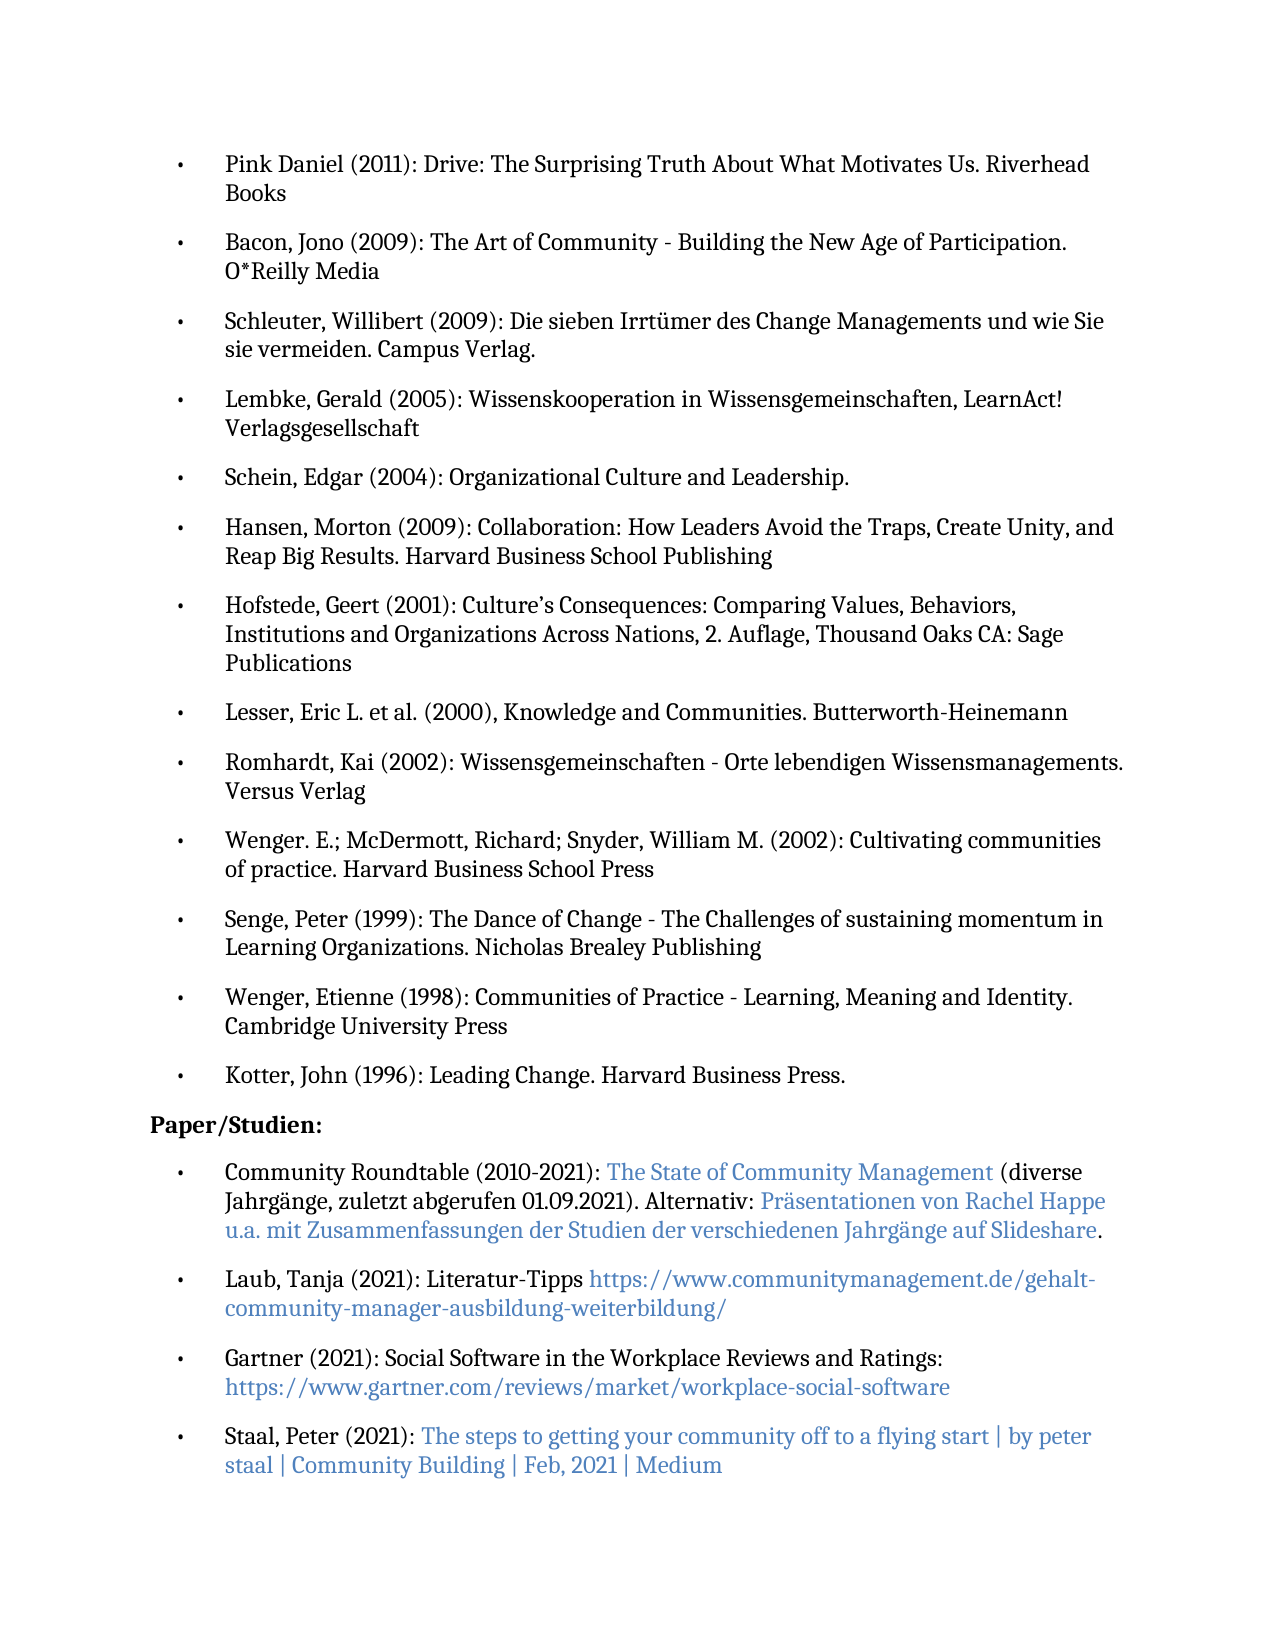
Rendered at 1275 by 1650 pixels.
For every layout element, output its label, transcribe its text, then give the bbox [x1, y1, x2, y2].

list Wenger, Etienne (1998): Communities of Practice - Learning, Meaning and Identity. Cambridge University Press [175, 983, 1125, 1040]
list Pink Daniel (2011): Drive: The Surprising Truth About What Motivates Us. Riverhead Books [175, 150, 1125, 207]
list Hansen, Morton (2009): Collaboration: How Leaders Avoid the Traps, Create Unity, and Reap Big Results. Harvard Business School Publishing [175, 513, 1125, 570]
list Lembke, Gerald (2005): Wissenskooperation in Wissensgemeinschaften, LearnAct! Verlagsgesellschaft [175, 385, 1125, 442]
list Staal, Peter (2021): The steps to getting your community off to a flying start | by peter staal | Community Building | Feb, 2021 | Medium [175, 1422, 1125, 1479]
list Schein, Edgar (2004): Organizational Culture and Leadership. [175, 463, 1125, 492]
list Hofstede, Geert (2001): Culture’s Consequences: Comparing Values, Behaviors, Institutions and Organizations Across Nations, 2. Auflage, Thousand Oaks CA: Sage Publications [175, 591, 1125, 677]
list Gartner (2021): Social Software in the Workplace Reviews and Ratings: https://www.gartner.com/reviews/market/workplace-social-software [175, 1344, 1125, 1401]
list Senge, Peter (1999): The Dance of Change - The Challenges of sustaining momentum in Learning Organizations. Nicholas Brealey Publishing [175, 904, 1125, 962]
list Community Roundtable (2010-2021): The State of Community Management (diverse Jahrgänge, zuletzt abgerufen 01.09.2021). Alternativ: Präsentationen von Rachel Happe u.a. mit Zusammenfassungen der Studien der verschiedenen Jahrgänge auf Slideshare. [175, 1158, 1125, 1244]
list Kotter, John (1996): Leading Change. Harvard Business Press. [175, 1061, 1125, 1090]
list Laub, Tanja (2021): Literatur-Tipps https://www.communitymanagement.de/gehalt-community-manager-ausbildung-weiterbildung/ [175, 1265, 1125, 1323]
text Paper/Studien: [150, 1111, 1125, 1139]
list Lesser, Eric L. et al. (2000), Knowledge and Communities. Butterworth-Heinemann [175, 698, 1125, 727]
list Romhardt, Kai (2002): Wissensgemeinschaften - Orte lebendigen Wissensmanagements. Versus Verlag [175, 748, 1125, 805]
list Schleuter, Willibert (2009): Die sieben Irrtümer des Change Managements und wie Sie sie vermeiden. Campus Verlag. [175, 307, 1125, 364]
list Bacon, Jono (2009): The Art of Community - Building the New Age of Participation. O*Reilly Media [175, 228, 1125, 286]
list Wenger. E.; McDermott, Richard; Snyder, William M. (2002): Cultivating communities of practice. Harvard Business School Press [175, 826, 1125, 884]
